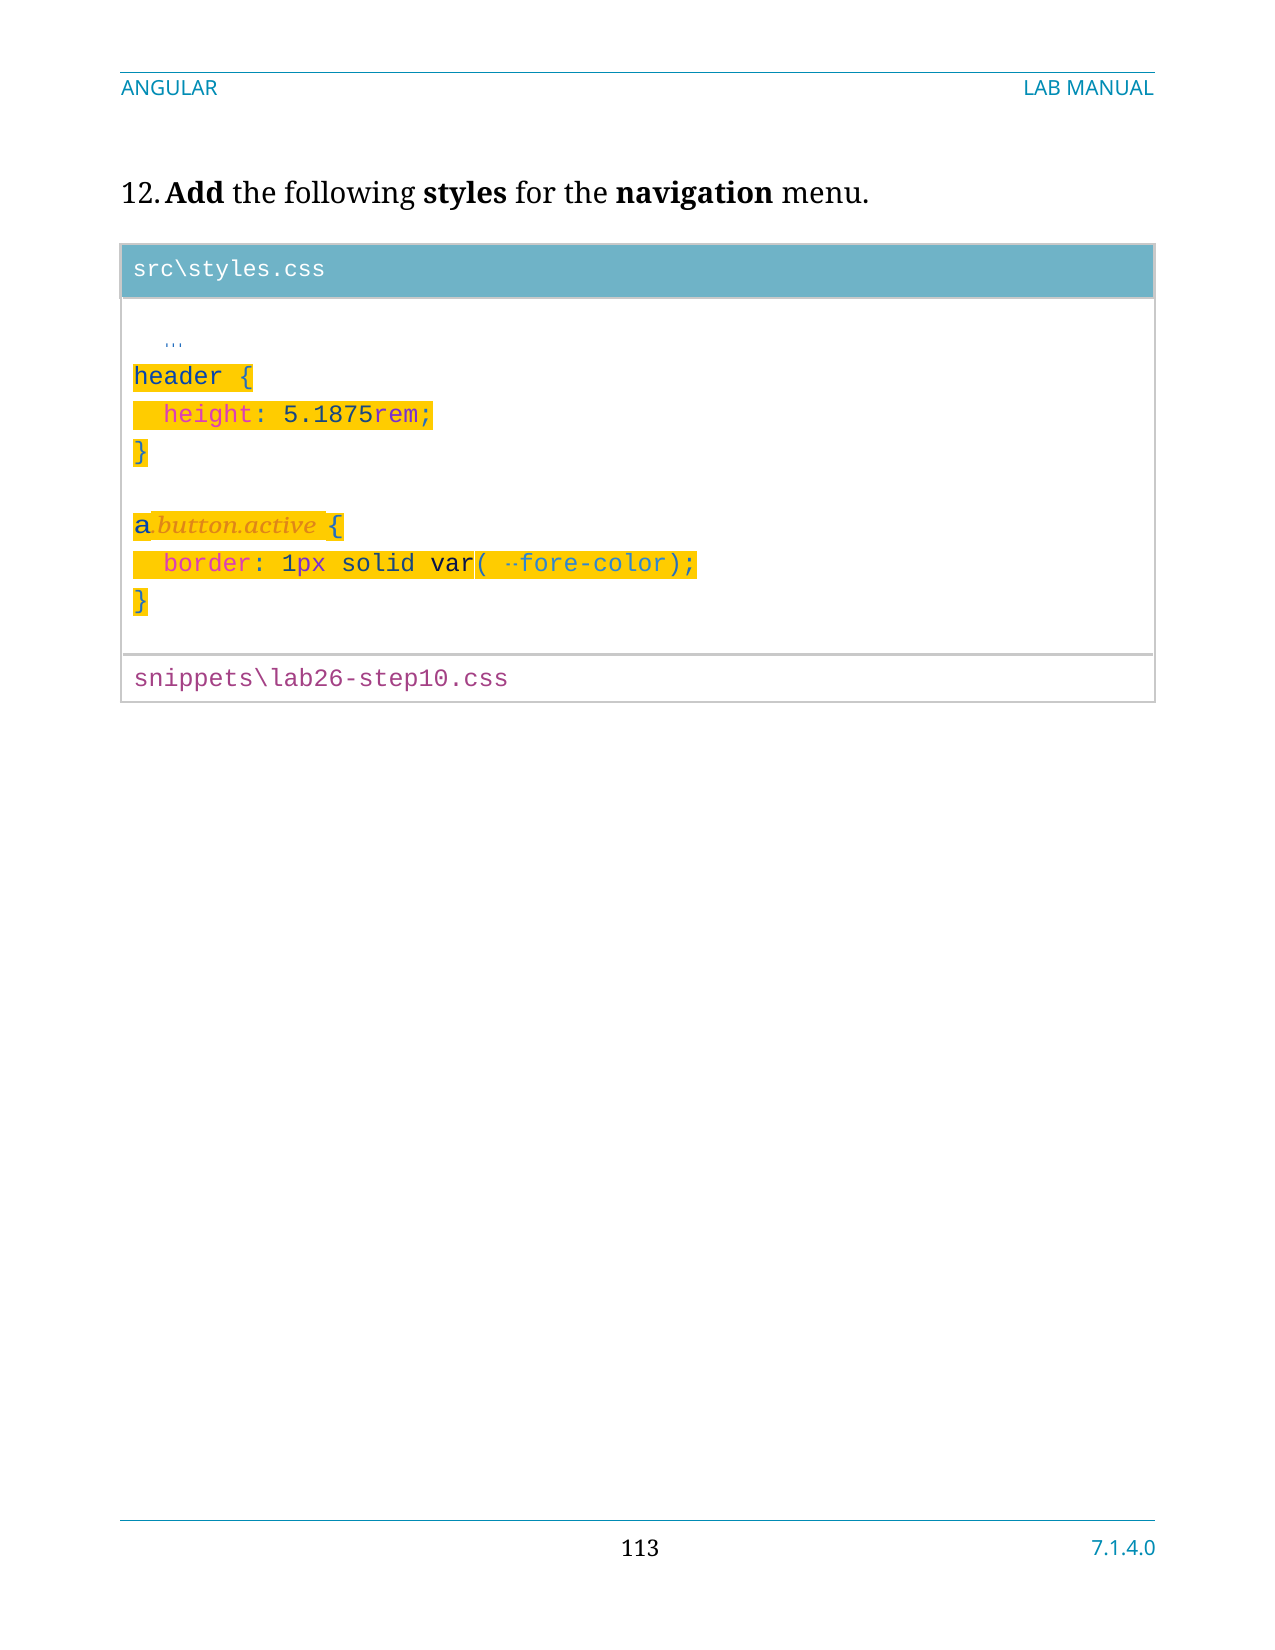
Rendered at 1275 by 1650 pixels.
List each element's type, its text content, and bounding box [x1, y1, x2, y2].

table_cell ... header { height: 5.1875rem; } a.button.active { border: 1px solid var( --fore-color); } [122, 298, 1154, 652]
table_cell snippets\lab26-step10.css [122, 653, 1154, 701]
table_header src\styles.css [122, 245, 1153, 297]
list Add the following styles for the navigation menu. [121, 172, 1198, 212]
